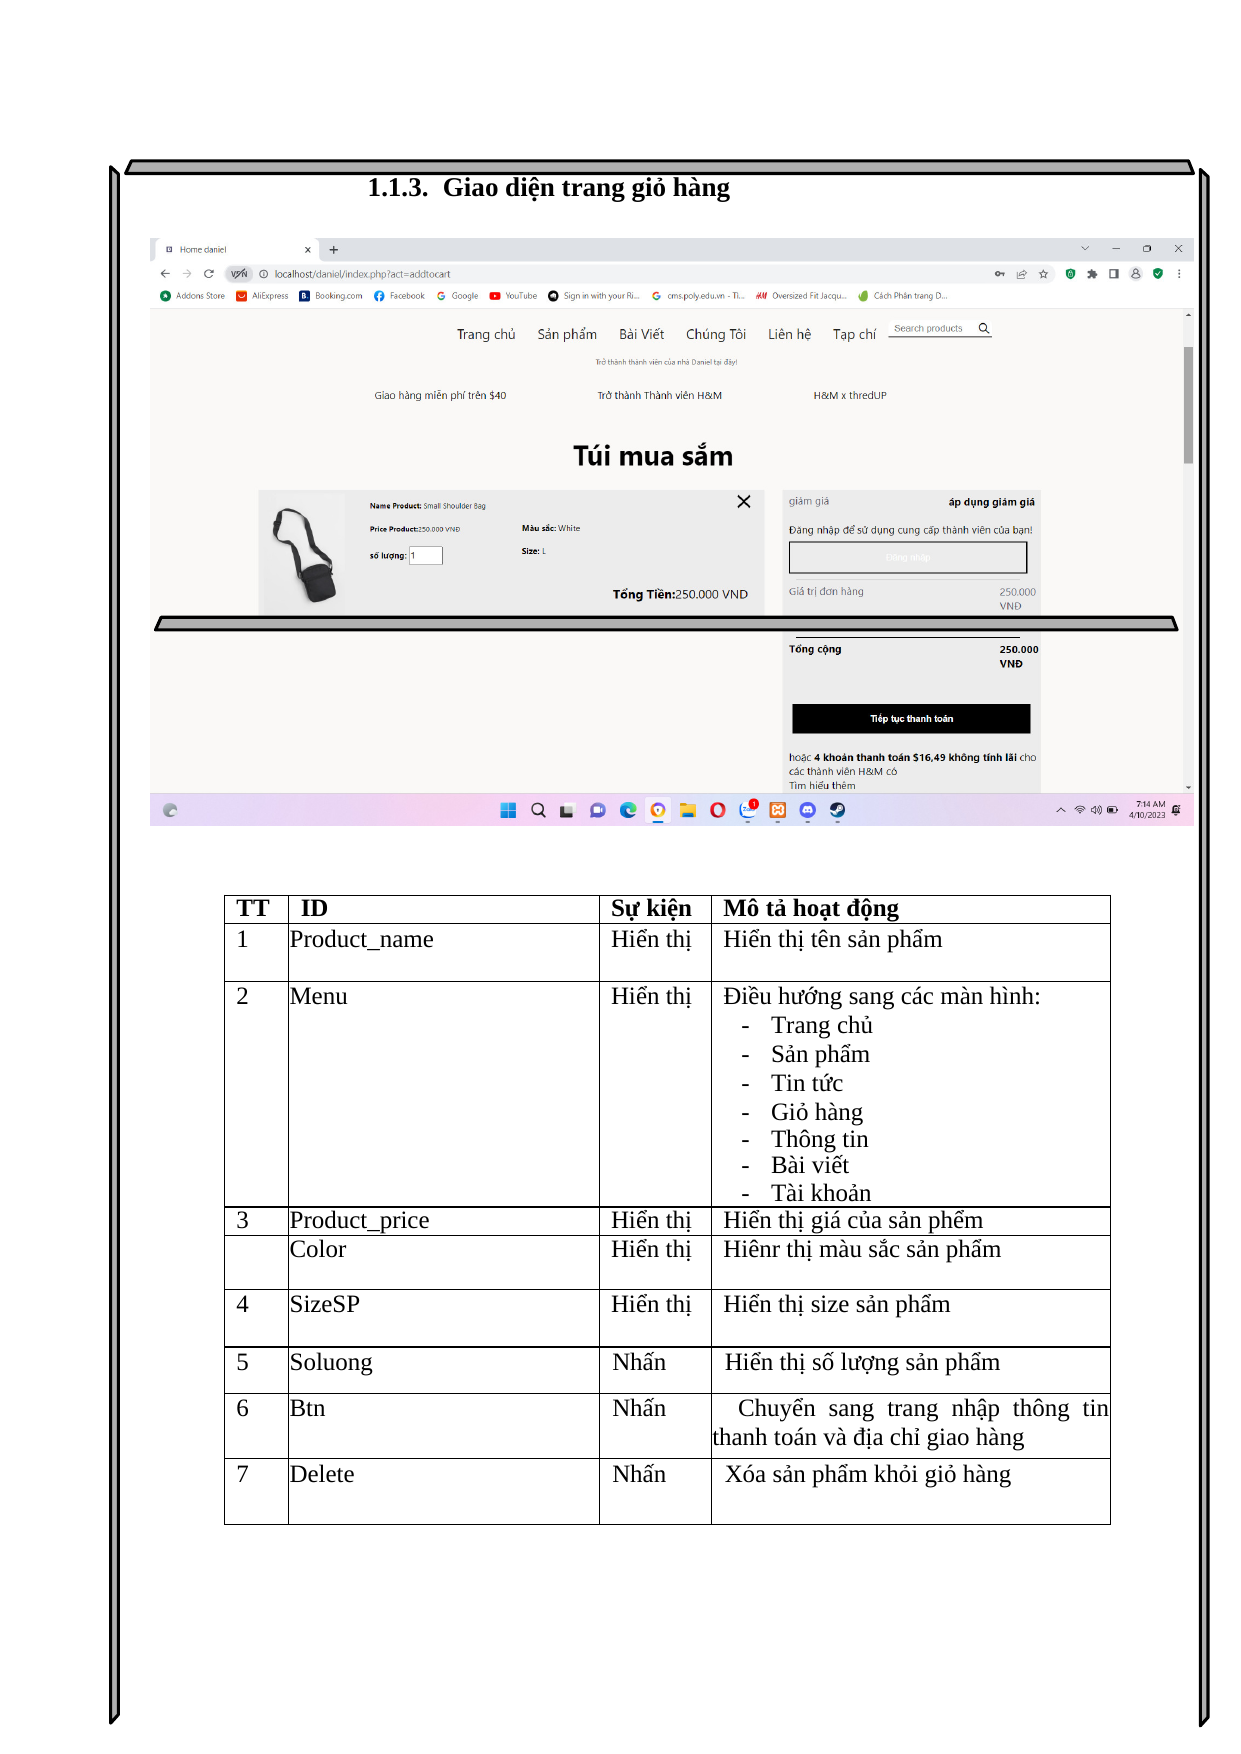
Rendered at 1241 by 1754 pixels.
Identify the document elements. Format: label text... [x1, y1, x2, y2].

table_cell 3 [225, 1208, 288, 1235]
table_cell 6 [225, 1394, 288, 1458]
table_cell Nhấn [600, 1459, 711, 1524]
table_cell 2 [225, 982, 288, 1206]
table_cell Điều hướng sang các màn hình: Trang chủ Sản phẩm Tin tức Giỏ hàng Thông tin Bài viết Tài khoản [712, 982, 1110, 1206]
table_cell 5 [225, 1348, 288, 1392]
table_cell Xóa sản phẩm khỏi giỏ hàng [712, 1459, 1110, 1524]
table_cell Chuyển sang trang nhập thông tin thanh toán và địa chỉ giao hàng [712, 1394, 1110, 1458]
table_cell Product_name [289, 924, 599, 981]
table_cell Hiển thị giá của sản phểm [712, 1208, 1110, 1235]
table_cell Hiển thị [600, 982, 711, 1206]
table_header Sự kiện [600, 896, 711, 923]
table_header ID [289, 896, 599, 923]
table_cell 1 [225, 924, 288, 981]
subtitle Giao diện trang giỏ hàng [367, 176, 1194, 202]
table_cell Hiển thị số lượng sản phẩm [712, 1348, 1110, 1392]
table_cell Hiển thị [600, 924, 711, 981]
table_cell SizeSP [289, 1290, 599, 1346]
table_cell Hiển thị [600, 1236, 711, 1289]
table_cell Soluong [289, 1348, 599, 1392]
table_cell 4 [225, 1290, 288, 1346]
table_header Mô tả hoạt động [712, 896, 1110, 923]
table_cell Hiển thị [600, 1208, 711, 1235]
table_cell Nhấn [600, 1394, 711, 1458]
table_cell Hiênr thị màu sắc sản phẩm [712, 1236, 1110, 1289]
table_cell Color [289, 1236, 599, 1289]
table_header TT [225, 896, 288, 923]
table_cell Hiển thị size sản phẩm [712, 1290, 1110, 1346]
table_cell Nhấn [600, 1348, 711, 1392]
table_cell Delete [289, 1459, 599, 1524]
table_cell 7 [225, 1459, 288, 1524]
table_cell Hiển thị tên sản phẩm [712, 924, 1110, 981]
picture [150, 238, 1194, 826]
table_cell [225, 1236, 288, 1289]
table_cell Btn [289, 1394, 599, 1458]
table_cell Hiển thị [600, 1290, 711, 1346]
table_cell Product_price [289, 1208, 599, 1235]
table_cell Menu [289, 982, 599, 1206]
